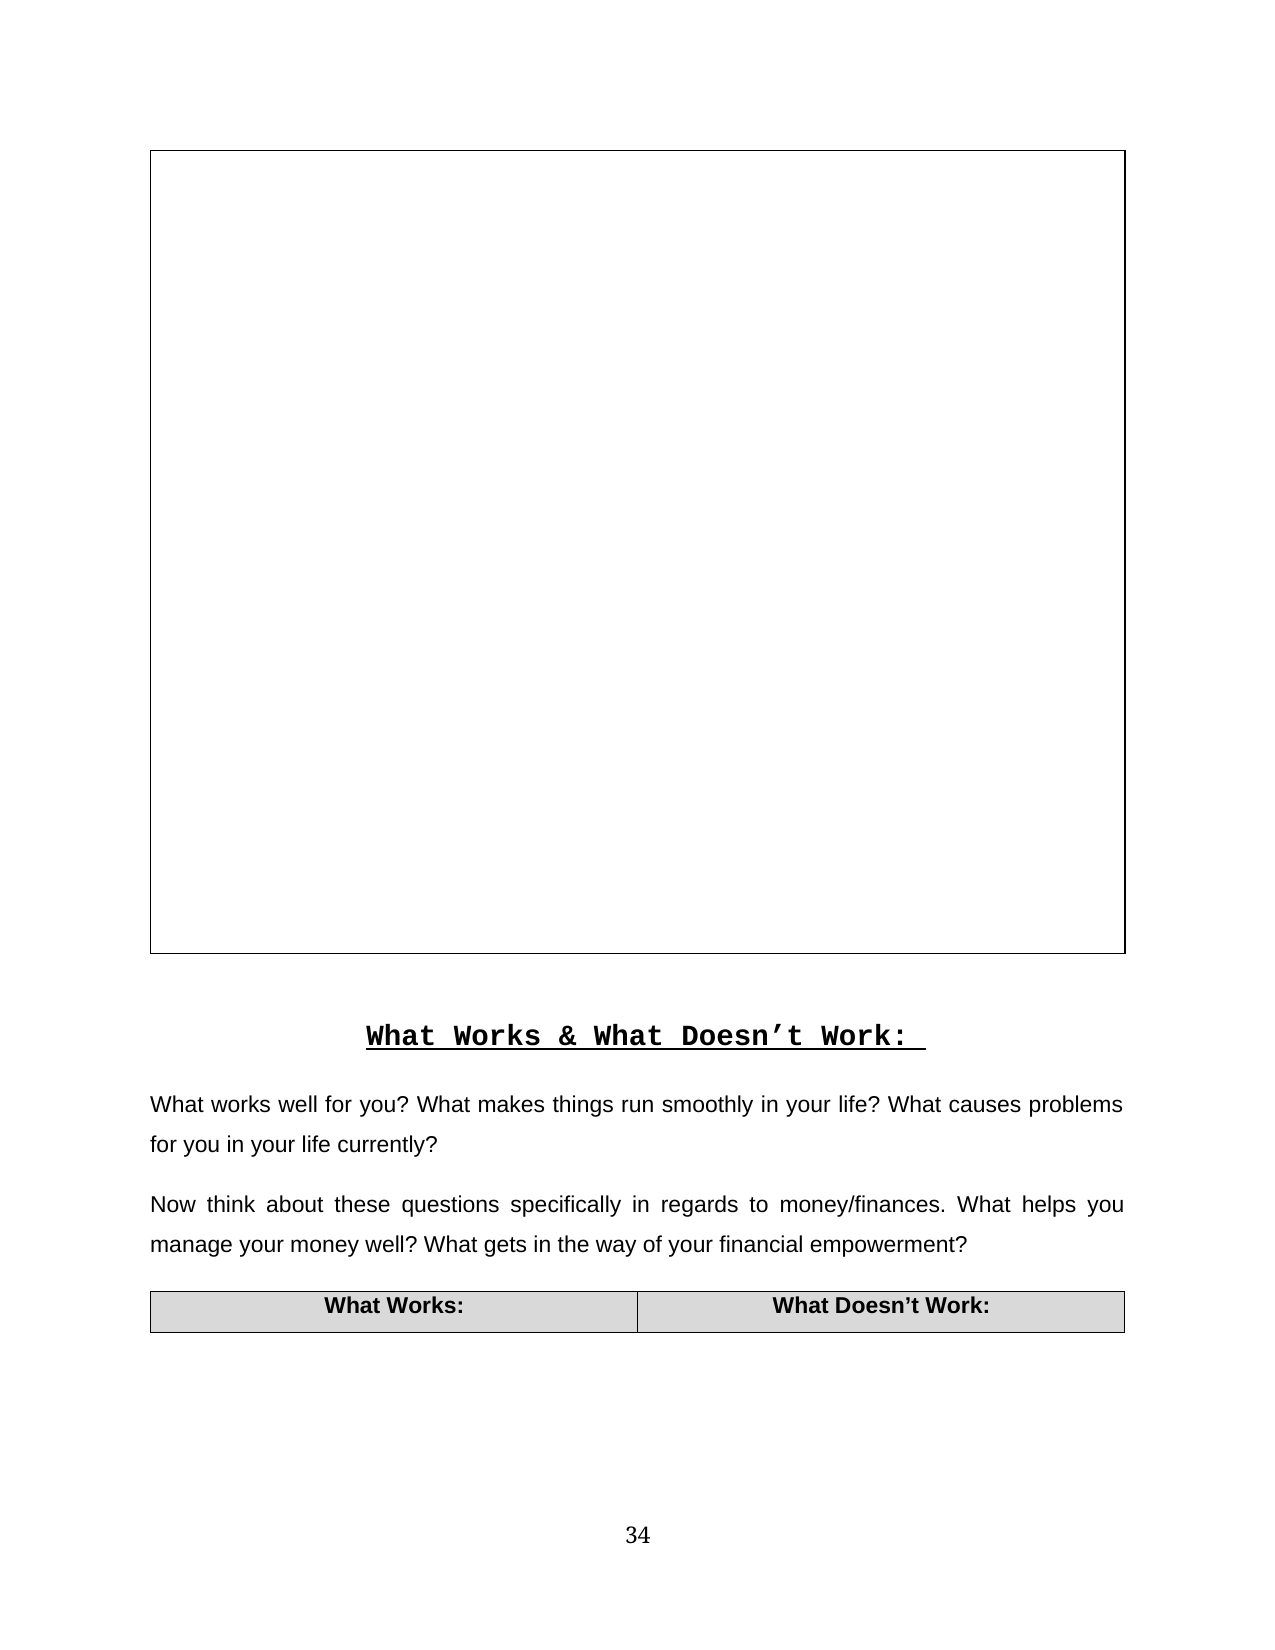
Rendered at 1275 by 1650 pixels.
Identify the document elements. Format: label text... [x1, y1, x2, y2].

table_header What Works: [151, 1292, 637, 1332]
text What works well for you? What makes things run smoothly in your life? What causes problems for you in your life currently? [150, 1091, 1125, 1157]
text Now think about these questions specifically in regards to money/finances. What helps you manage your money well? What gets in the way of your financial empowerment? [150, 1191, 1125, 1257]
table_cell [151, 151, 1124, 952]
text What Works & What Doesn’t Work: [150, 1021, 1125, 1054]
table_header What Doesn’t Work: [638, 1292, 1124, 1332]
